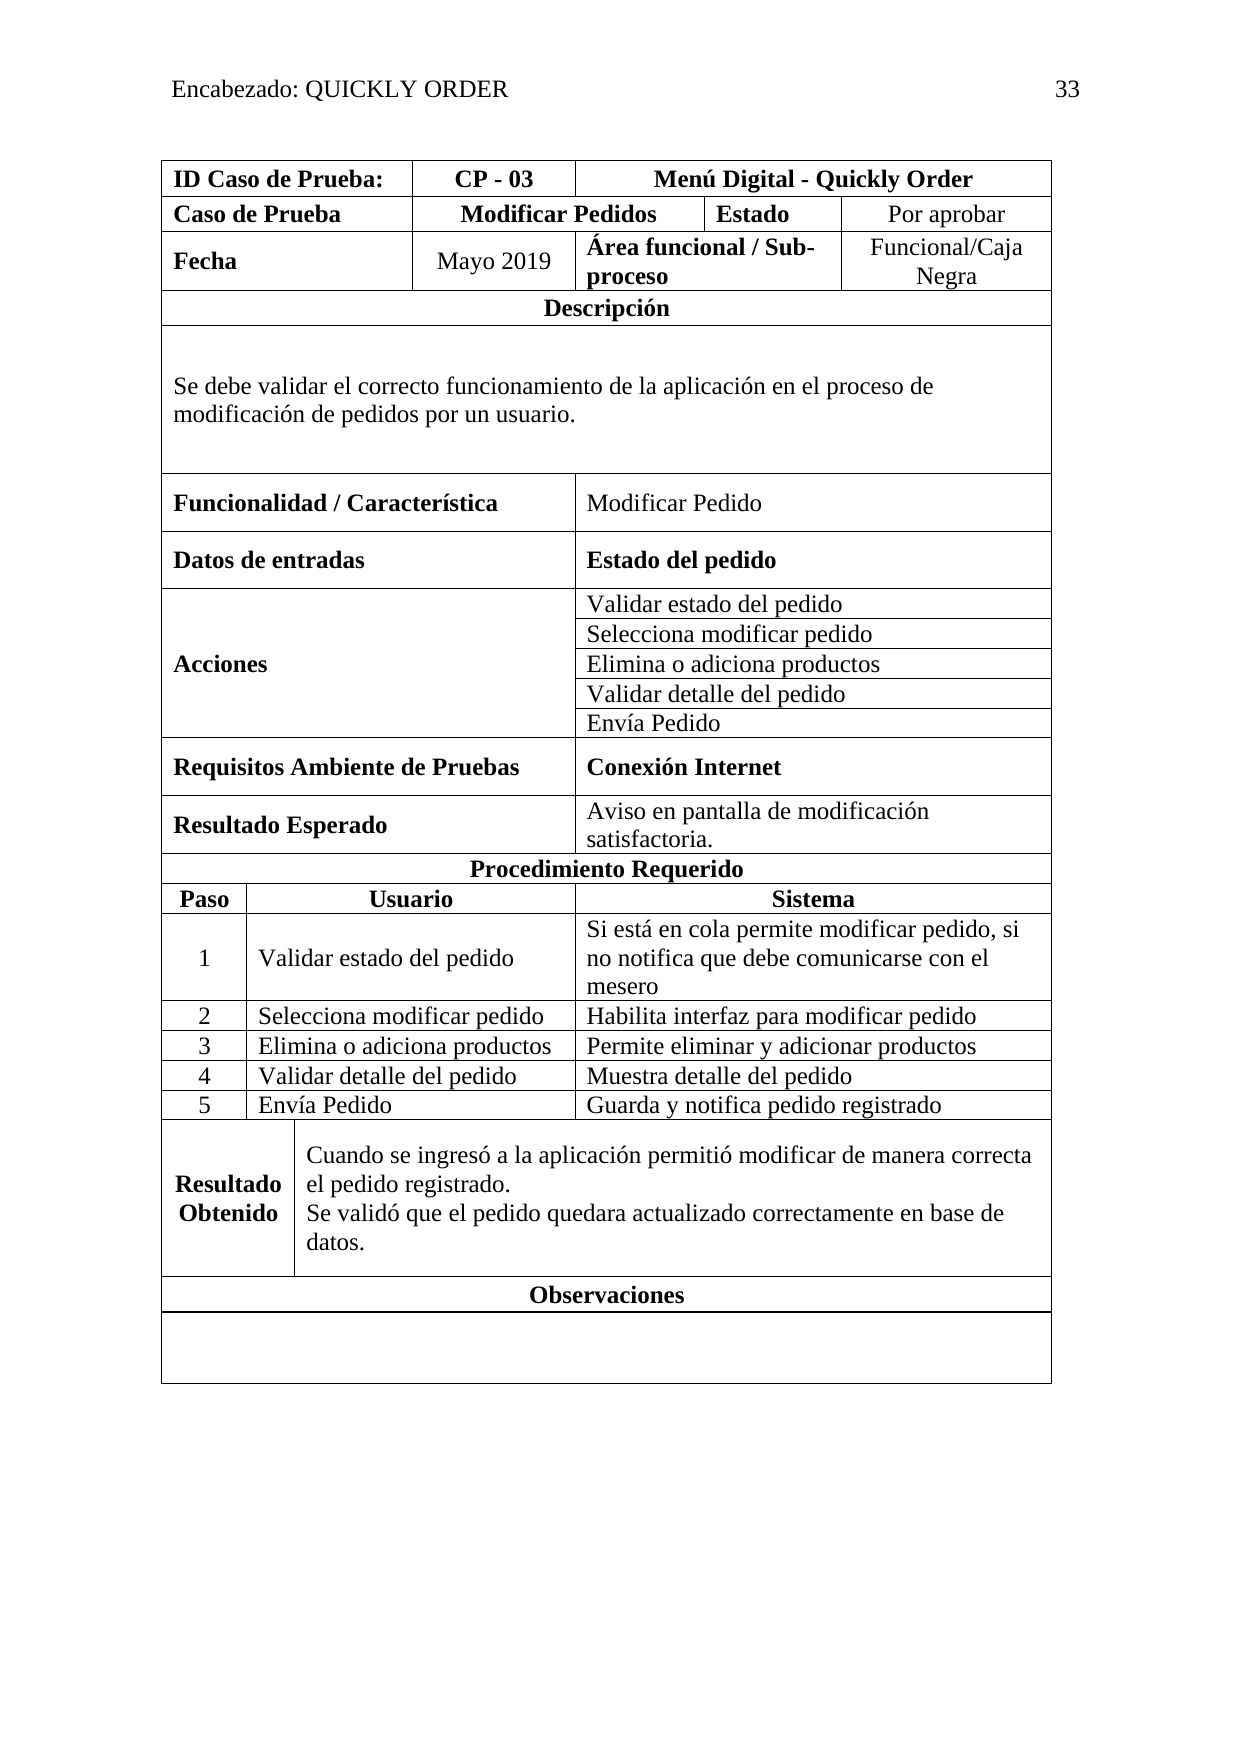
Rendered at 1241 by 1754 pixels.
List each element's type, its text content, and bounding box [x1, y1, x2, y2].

table_header Menú Digital - Quickly Order [576, 161, 1051, 196]
table_cell Permite eliminar y adicionar productos [576, 1031, 1051, 1060]
table_cell Funcionalidad / Característica [162, 474, 575, 531]
table_cell Habilita interfaz para modificar pedido [576, 1001, 1051, 1030]
table_cell Si está en cola permite modificar pedido, si no notifica que debe comunicarse con el mesero [576, 914, 1051, 1000]
table_cell Aviso en pantalla de modificación satisfactoria. [576, 796, 1051, 853]
table_cell Selecciona modificar pedido [247, 1001, 575, 1030]
table_cell 2 [162, 1001, 246, 1030]
table_cell Modificar Pedido [576, 474, 1051, 531]
table_cell Envía Pedido [576, 709, 1051, 737]
table_cell Elimina o adiciona productos [247, 1031, 575, 1060]
table_cell Estado del pedido [576, 532, 1051, 588]
table_cell Observaciones [162, 1277, 1051, 1311]
table_cell 5 [162, 1091, 246, 1119]
table_cell Descripción [162, 291, 1051, 325]
table_header ID Caso de Prueba: [162, 161, 412, 196]
table_cell Validar estado del pedido [576, 589, 1051, 618]
table_cell Validar estado del pedido [247, 914, 575, 1000]
table_cell 1 [162, 914, 246, 1000]
table_cell Conexión Internet [576, 738, 1051, 795]
table_cell Modificar Pedidos [413, 197, 704, 231]
table_cell Validar detalle del pedido [247, 1061, 575, 1089]
table_cell Usuario [247, 884, 575, 913]
table_cell Resultado Obtenido [162, 1120, 294, 1276]
table_cell Área funcional / Sub-proceso [576, 232, 841, 289]
table_cell Estado [705, 197, 841, 231]
table_cell Resultado Esperado [162, 796, 575, 853]
table_cell Selecciona modificar pedido [576, 619, 1051, 648]
table_cell Muestra detalle del pedido [576, 1061, 1051, 1089]
table_cell Fecha [162, 232, 412, 289]
table_cell Procedimiento Requerido [162, 854, 1051, 883]
table_cell Cuando se ingresó a la aplicación permitió modificar de manera correcta el pedido registrado. Se validó que el pedido quedara actualizado correctamente en base de datos. [295, 1120, 1051, 1276]
table_cell Guarda y notifica pedido registrado [576, 1091, 1051, 1119]
table_cell Elimina o adiciona productos [576, 649, 1051, 678]
table_cell Mayo 2019 [413, 232, 575, 289]
table_cell Requisitos Ambiente de Pruebas [162, 738, 575, 795]
table_cell Funcional/Caja Negra [842, 232, 1051, 289]
table_cell Sistema [576, 884, 1051, 913]
table_header CP - 03 [413, 161, 575, 196]
table_cell [162, 1313, 1051, 1383]
table_cell Envía Pedido [247, 1091, 575, 1119]
table_cell Datos de entradas [162, 532, 575, 588]
table_cell Acciones [162, 589, 575, 737]
table_cell Caso de Prueba [162, 197, 412, 231]
table_cell Por aprobar [842, 197, 1051, 231]
table_cell Se debe validar el correcto funcionamiento de la aplicación en el proceso de modificación de pedidos por un usuario. [162, 326, 1051, 473]
table_cell 4 [162, 1061, 246, 1089]
table_cell Validar detalle del pedido [576, 679, 1051, 707]
table_cell Paso [162, 884, 246, 913]
table_cell 3 [162, 1031, 246, 1060]
